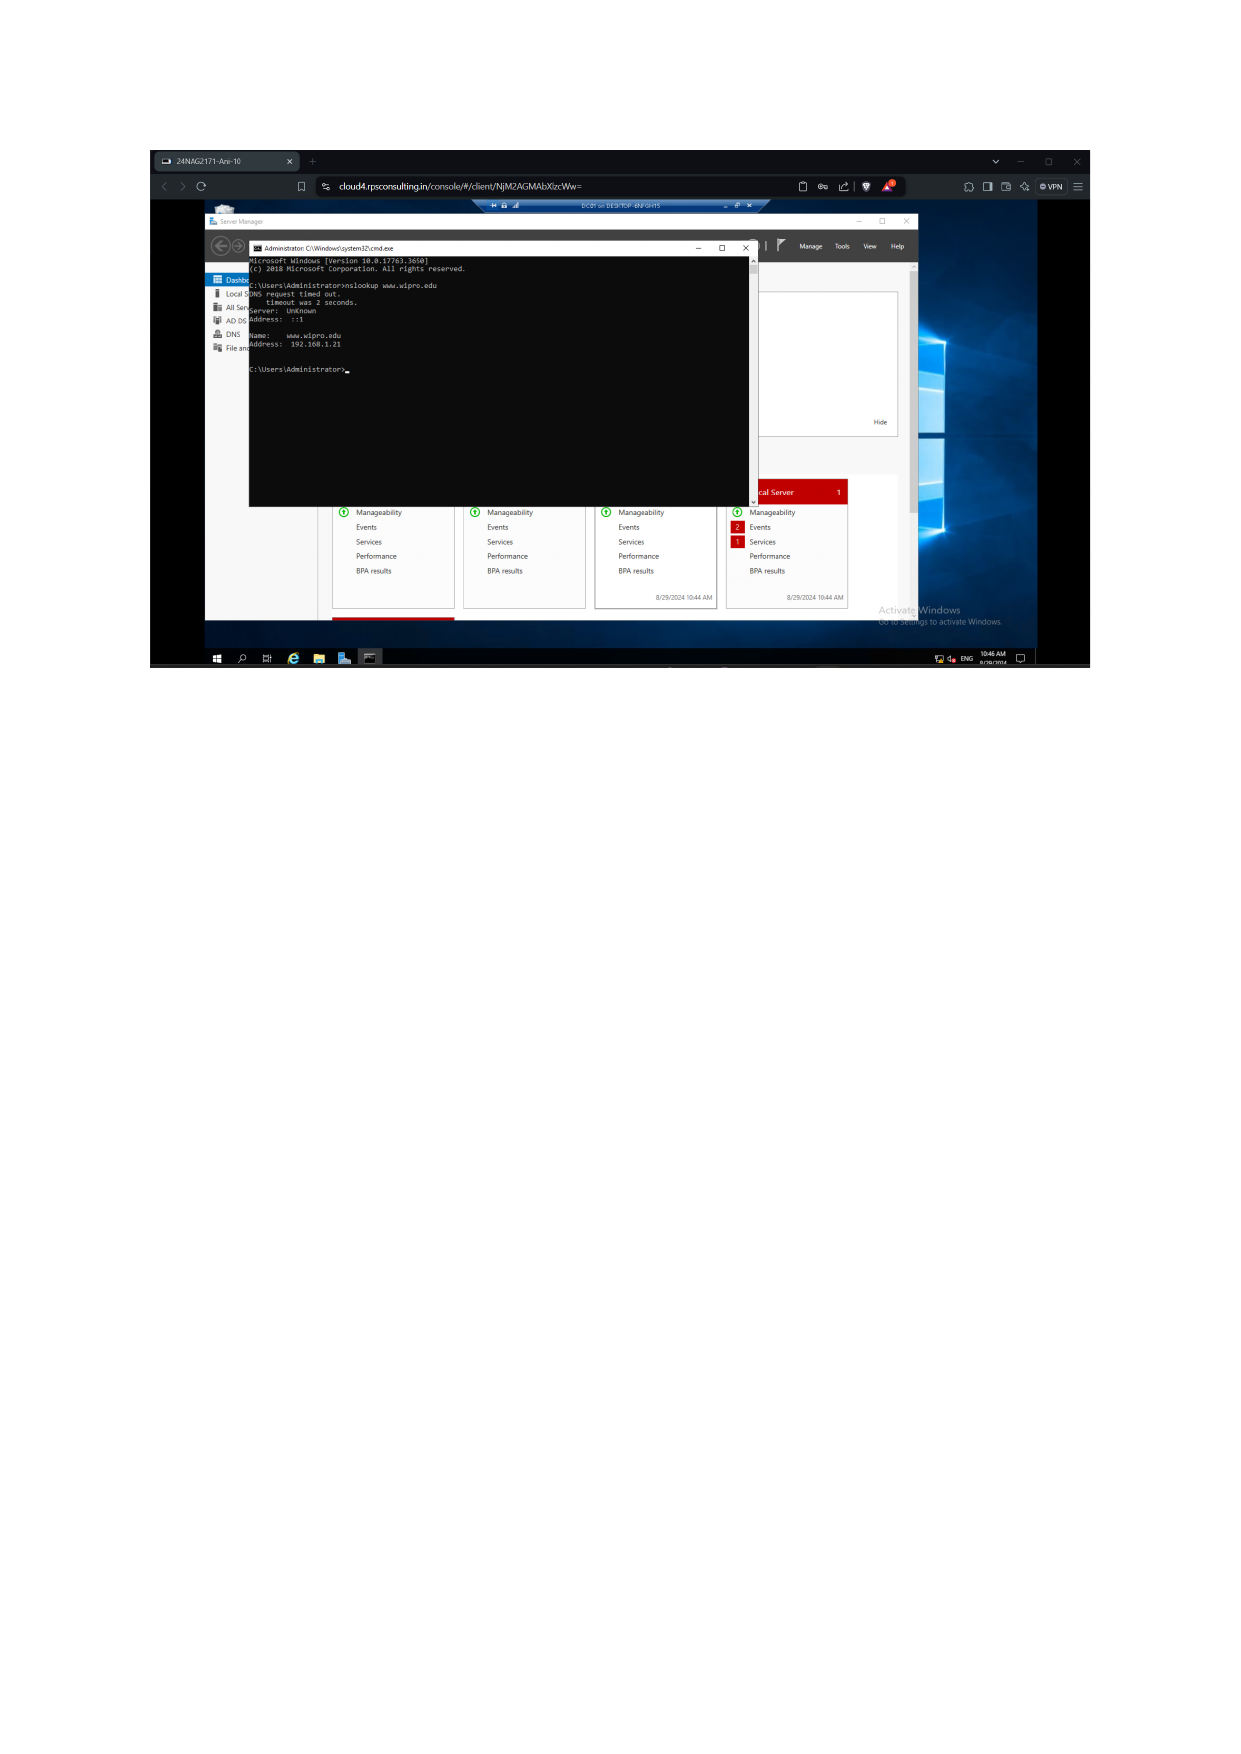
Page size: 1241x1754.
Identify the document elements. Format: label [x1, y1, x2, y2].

picture [150, 150, 1091, 668]
